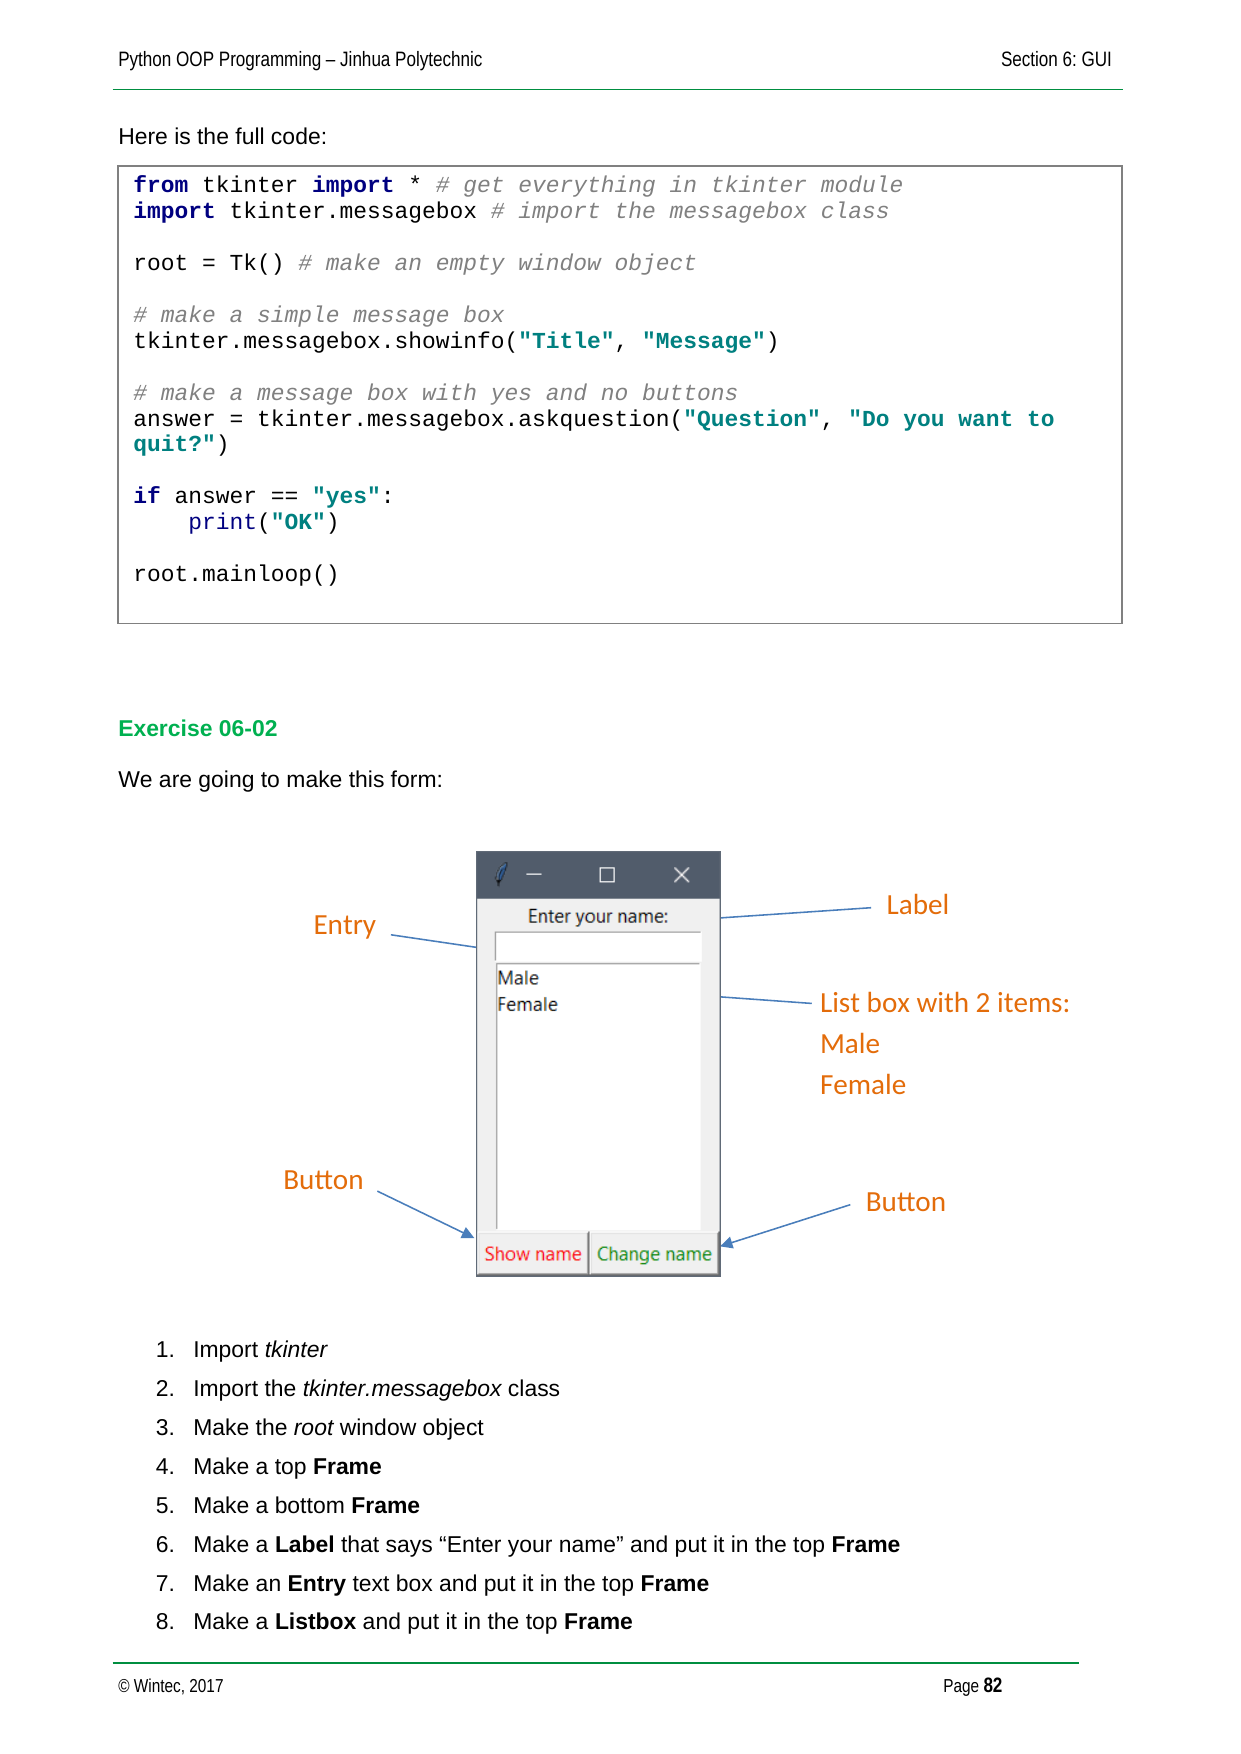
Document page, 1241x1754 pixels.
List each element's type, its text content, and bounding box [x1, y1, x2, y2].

list Make the root window object [156, 1414, 1122, 1440]
list Make a Listbox and put it in the top Frame [156, 1608, 1122, 1635]
list Make a top Frame [156, 1453, 1122, 1479]
list Import the tkinter.messagebox class [156, 1375, 1122, 1402]
list Make an Entry text box and put it in the top Frame [156, 1569, 1122, 1596]
list Make a bottom Frame [156, 1492, 1122, 1518]
text We are going to make this form: [118, 766, 1122, 792]
list Import tkinter [156, 1336, 1122, 1363]
list Make a Label that says “Enter your name” and put it in the top Frame [156, 1531, 1122, 1557]
text Exercise 06-02 [118, 714, 1122, 741]
text Here is the full code: [118, 123, 1122, 149]
picture [476, 851, 721, 1277]
